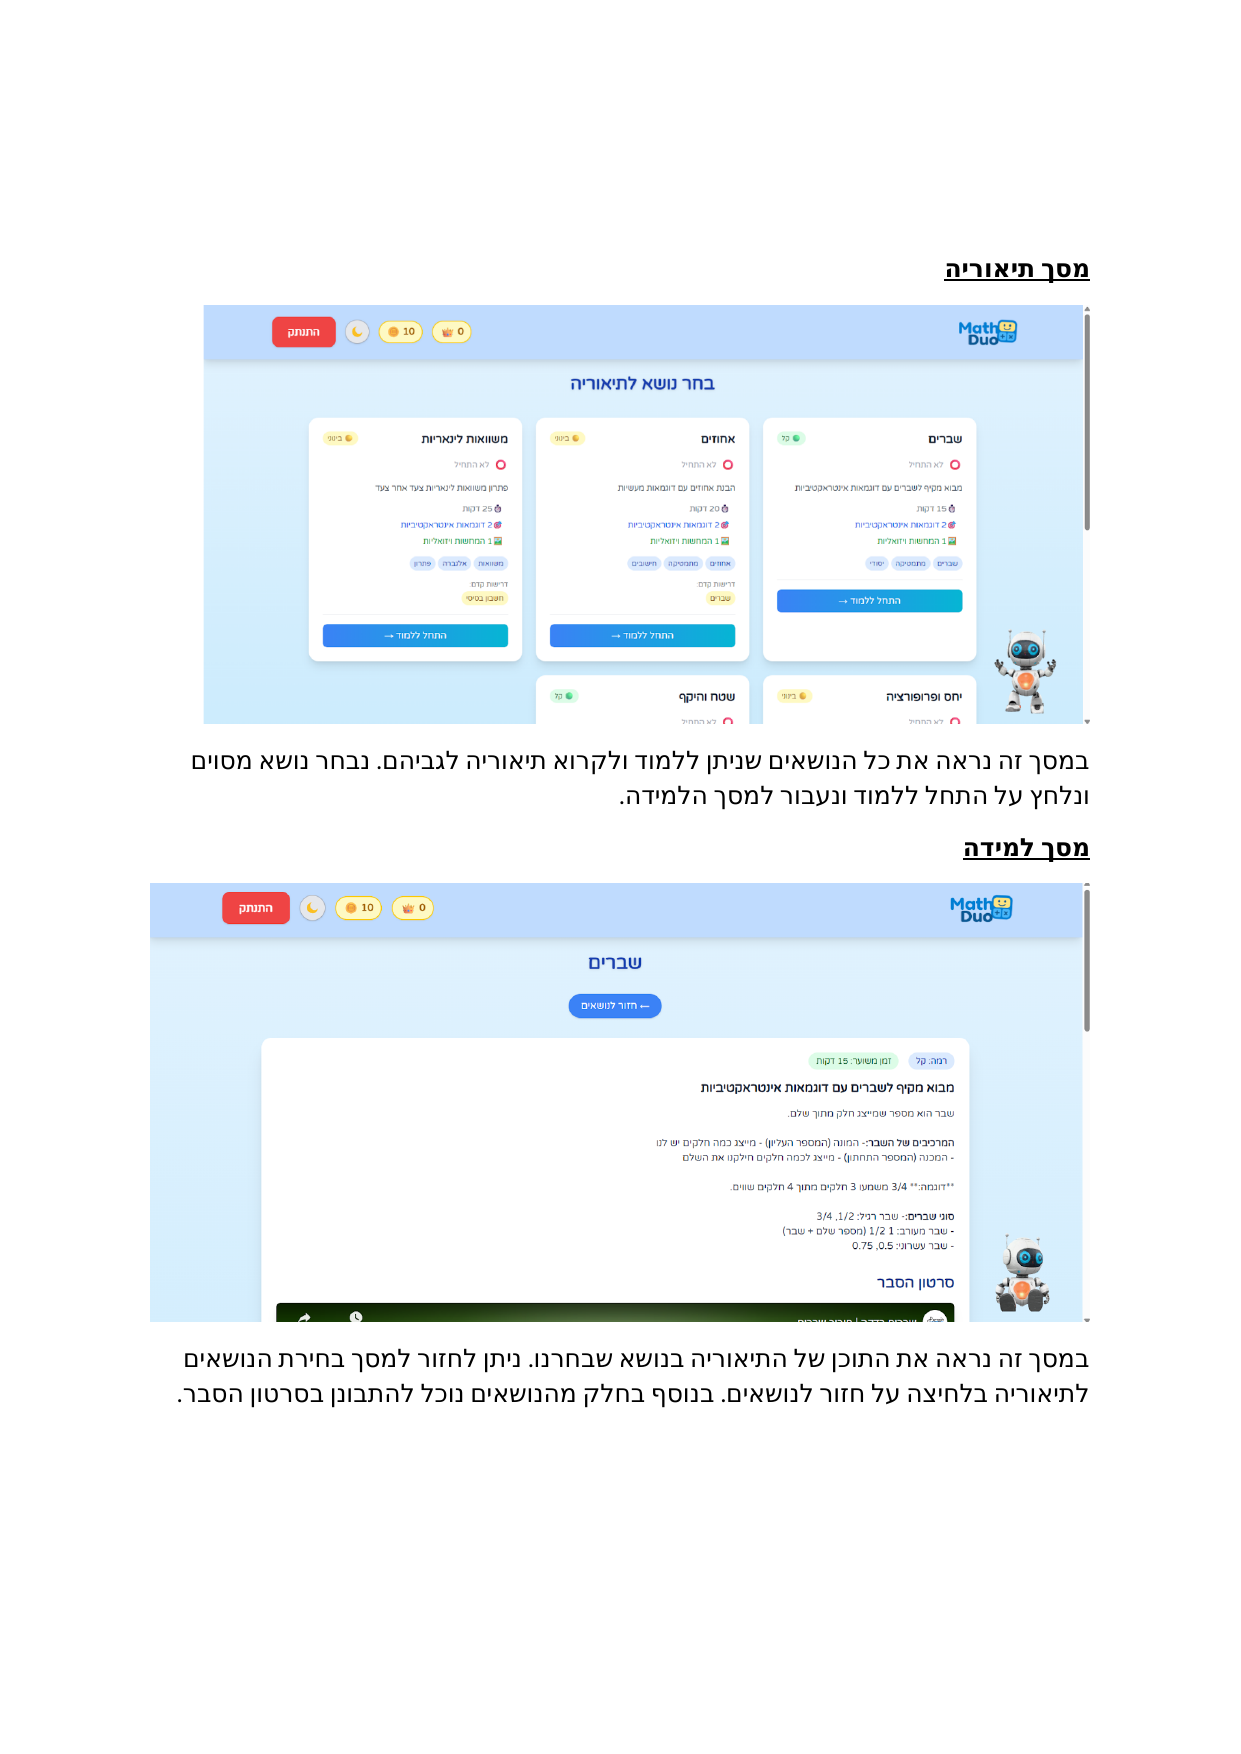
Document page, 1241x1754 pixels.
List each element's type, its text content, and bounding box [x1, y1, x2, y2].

text במסך זה נראה את התוכן של התיאוריה בנושא שבחרנו. ניתן לחזור למסך בחירת הנושאים לתיאוריה בלחיצה על חזור לנושאים. בנוסף בחלק מהנושאים נוכל להתבונן בסרטון הסבר. [150, 1343, 1090, 1409]
text במסך זה נראה את כל הנושאים שניתן ללמוד ולקרוא תיאוריה לגביהם. נבחר נושא מסוים ונלחץ על התחל ללמוד ונעבור למסך הלמידה. [150, 746, 1090, 811]
picture [150, 883, 1090, 1322]
text מסך תיאוריה [150, 253, 1090, 284]
picture [203, 305, 1090, 724]
text מסך למידה [150, 832, 1090, 863]
